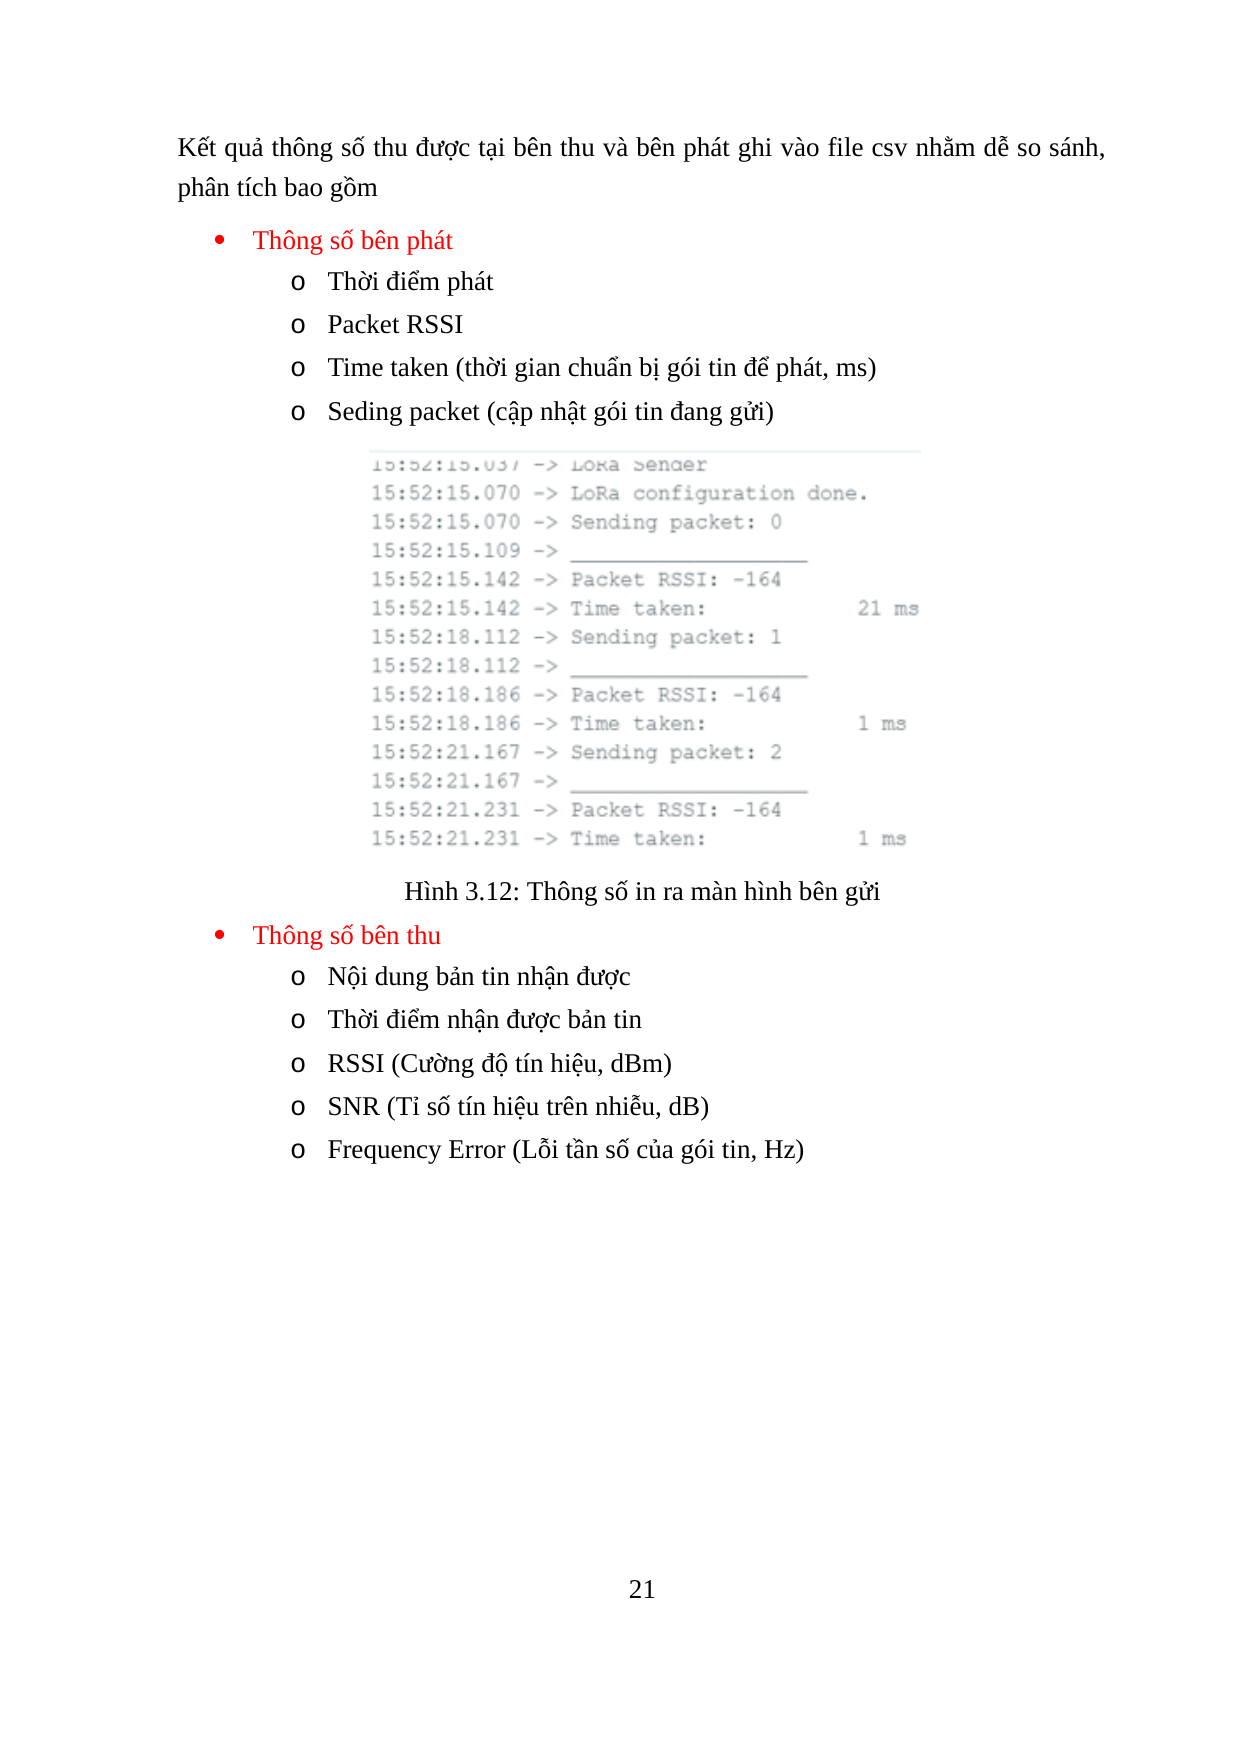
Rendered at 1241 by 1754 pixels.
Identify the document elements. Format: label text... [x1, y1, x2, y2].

list Seding packet (cập nhật gói tin đang gửi) [290, 395, 1107, 428]
list Time taken (thời gian chuẩn bị gói tin để phát, ms) [290, 351, 1107, 385]
list Nội dung bản tin nhận được [290, 960, 1107, 993]
list SNR (Tỉ số tín hiệu trên nhiễu, dB) [290, 1090, 1107, 1123]
list Thông số bên phát [215, 224, 1107, 255]
list Thời điểm phát [290, 264, 1107, 298]
list RSSI (Cường độ tín hiệu, dBm) [290, 1047, 1107, 1080]
list Frequency Error (Lỗi tần số của gói tin, Hz) [290, 1133, 1107, 1167]
list Packet RSSI [290, 308, 1107, 341]
list Thời điểm nhận được bản tin [290, 1003, 1107, 1037]
picture [363, 450, 922, 854]
list Thông số bên thu [215, 919, 1107, 950]
text Kết quả thông số thu được tại bên thu và bên phát ghi vào file csv nhằm dễ so sánh, phân tích bao gồm [177, 131, 1107, 202]
